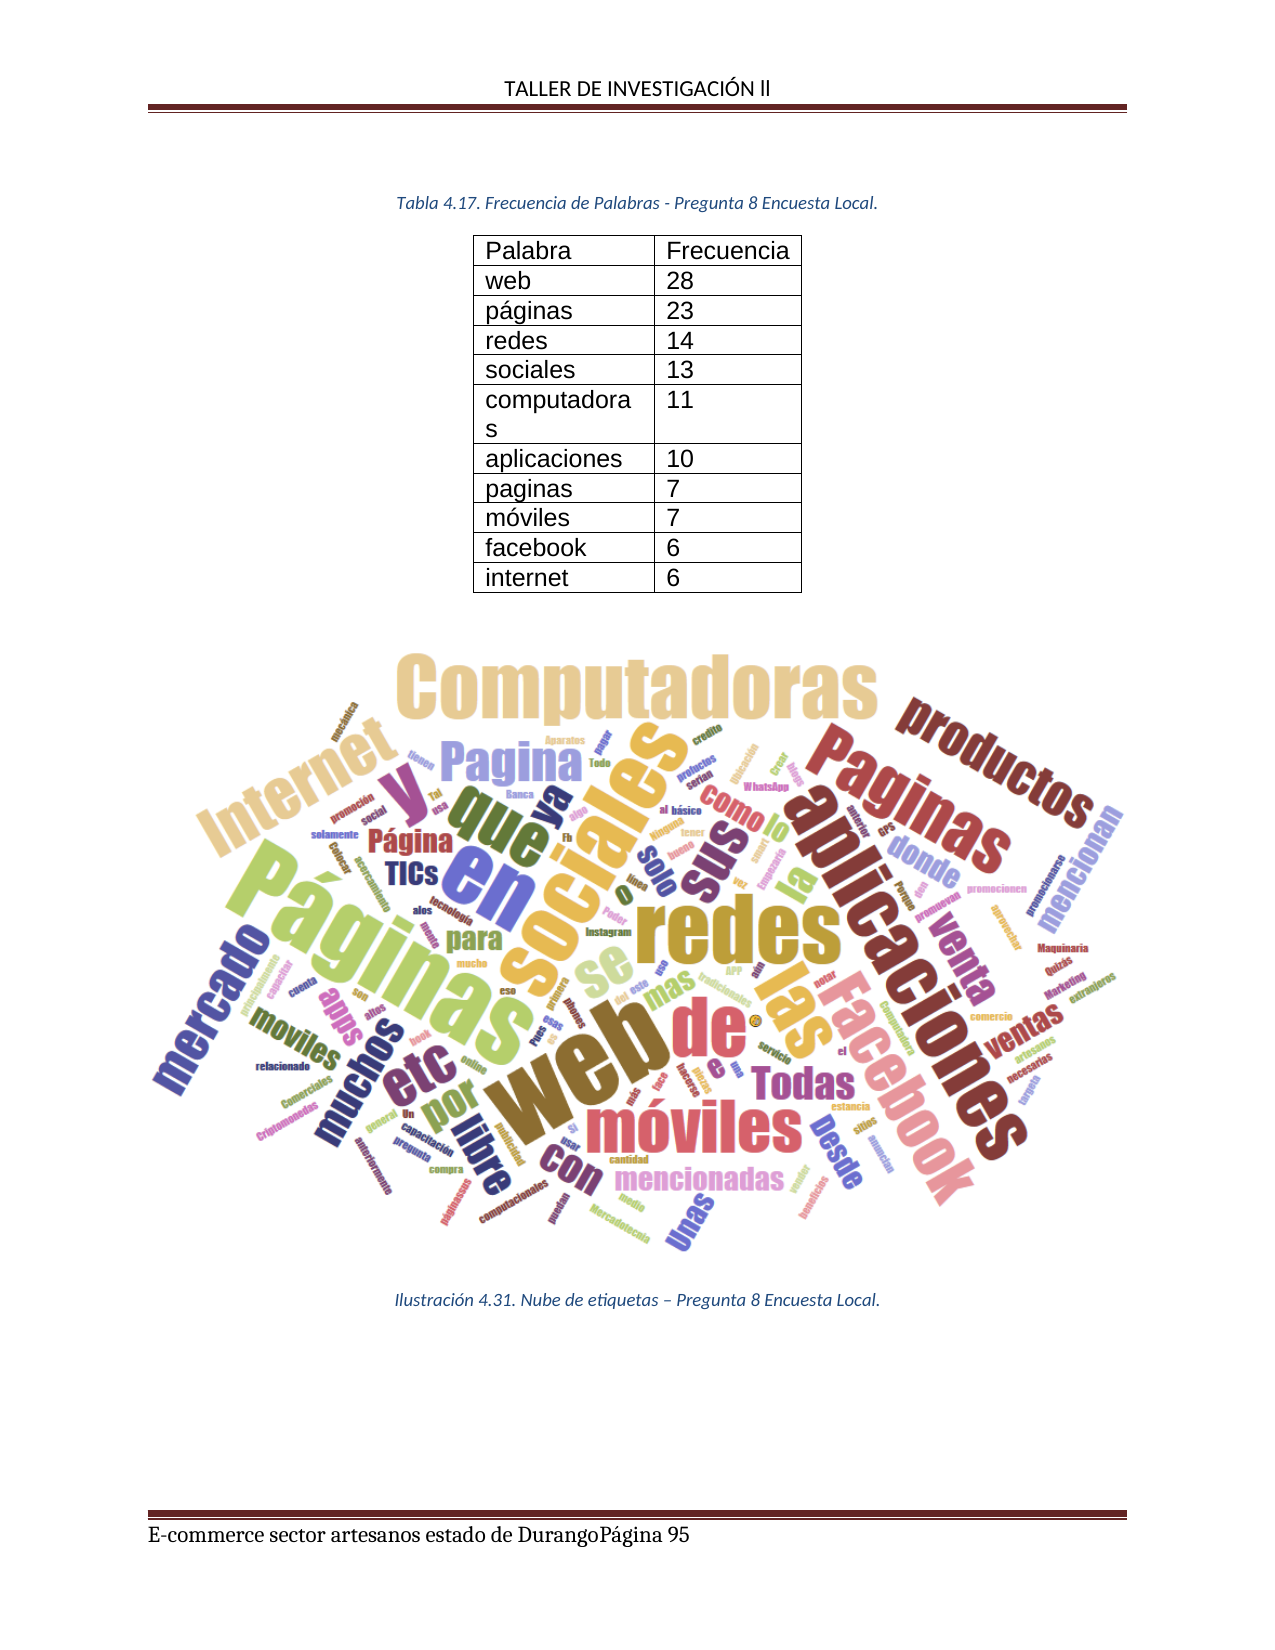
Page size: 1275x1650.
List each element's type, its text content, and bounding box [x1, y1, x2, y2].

table_cell paginas [474, 474, 654, 502]
table_cell 6 [655, 533, 801, 562]
table_cell facebook [474, 533, 654, 562]
table_cell redes [474, 326, 654, 354]
table_cell 13 [655, 355, 801, 384]
table_cell 7 [655, 474, 801, 502]
table_cell computadoras [474, 385, 654, 443]
table_cell sociales [474, 355, 654, 384]
table_cell aplicaciones [474, 444, 654, 472]
table_cell 28 [655, 266, 801, 295]
table_cell 11 [655, 385, 801, 443]
table_cell web [474, 266, 654, 295]
table_cell 10 [655, 444, 801, 472]
table_header Frecuencia [655, 236, 801, 265]
text Ilustración 4.27. Nube de etiquetas – Pregunta 8 Encuesta Local. [148, 1288, 1127, 1311]
table_header Palabra [474, 236, 654, 265]
table_cell móviles [474, 503, 654, 532]
table_cell páginas [474, 296, 654, 324]
text Tabla 4.13. Frecuencia de Palabras - Pregunta 8 Encuesta Local. [148, 191, 1127, 214]
picture [147, 646, 1129, 1264]
table_cell 23 [655, 296, 801, 324]
table_cell 14 [655, 326, 801, 354]
table_cell 6 [655, 563, 801, 592]
table_cell internet [474, 563, 654, 592]
table_cell 7 [655, 503, 801, 532]
